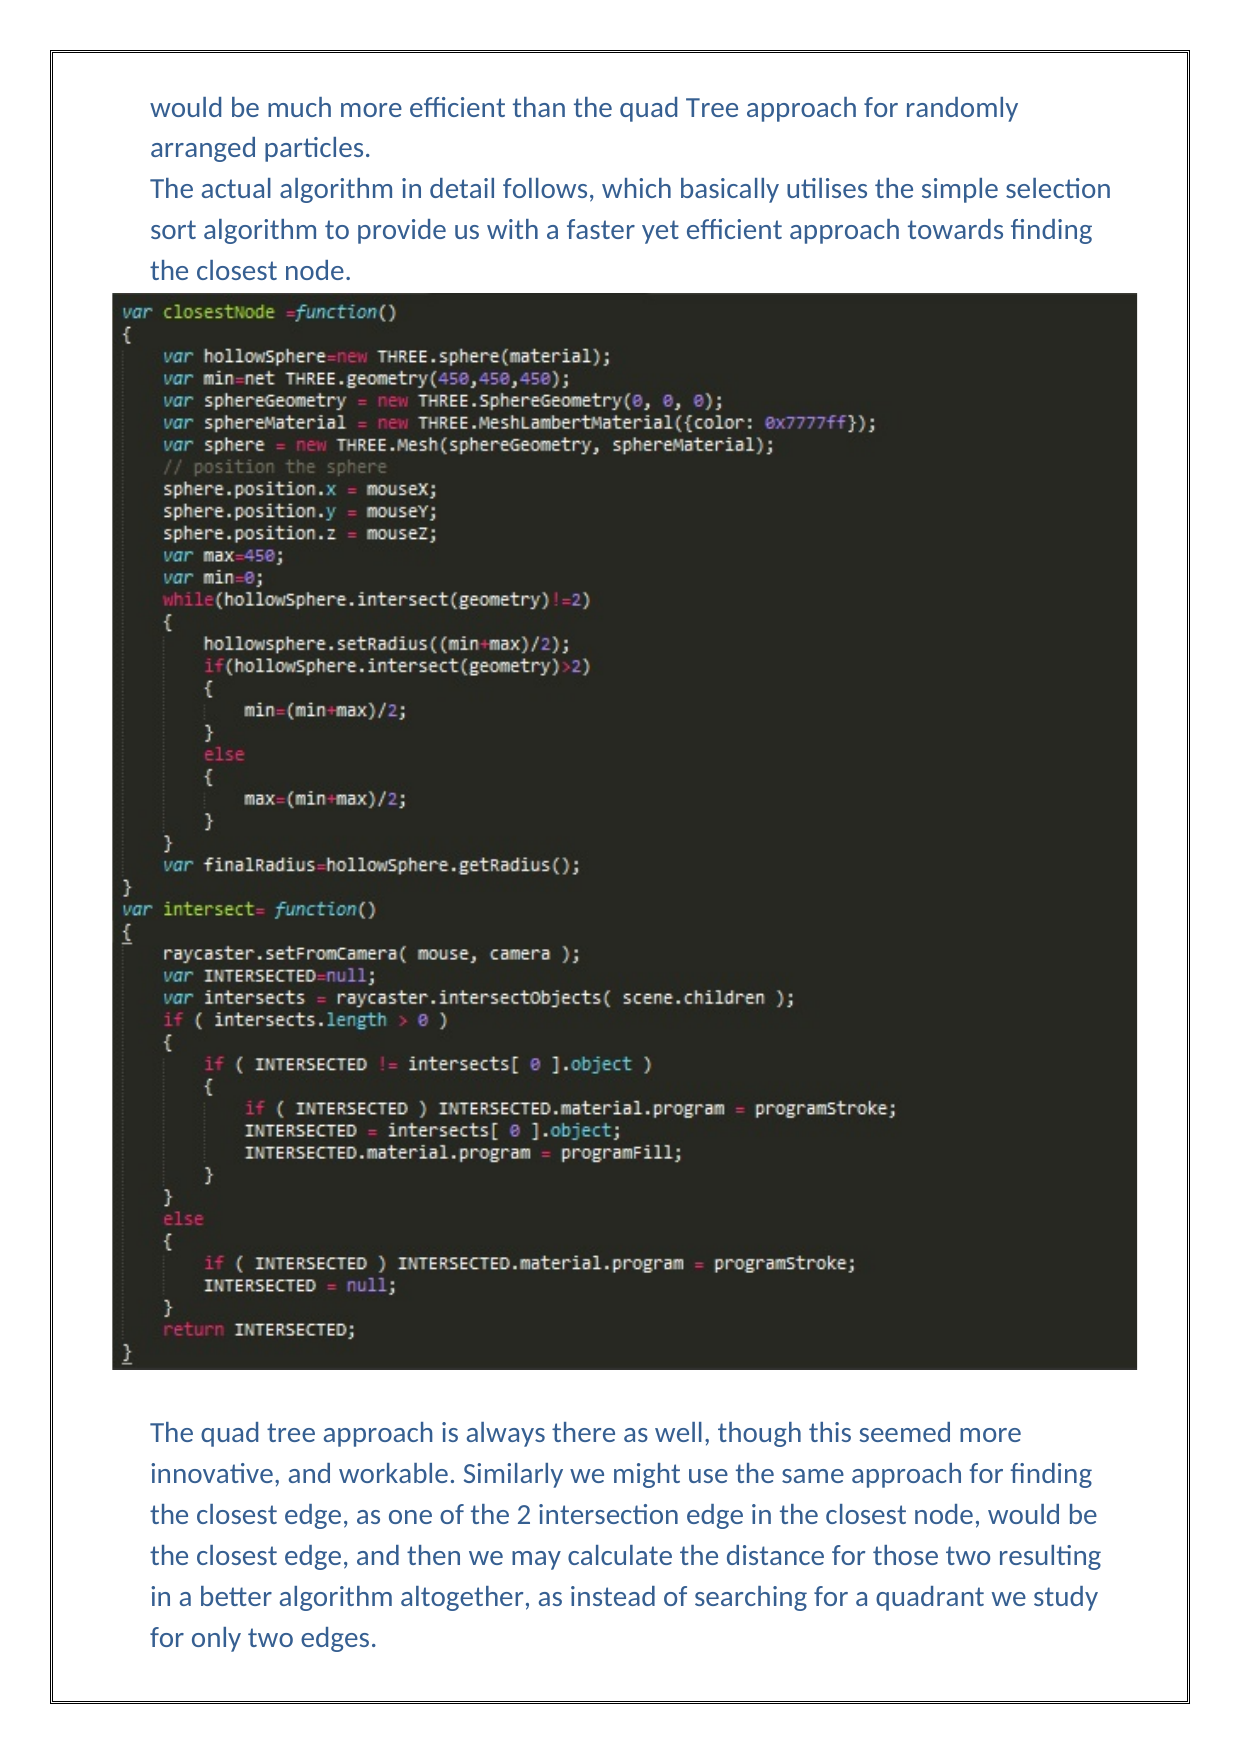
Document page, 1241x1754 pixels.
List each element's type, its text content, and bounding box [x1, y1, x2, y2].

list The quad tree approach is always there as well, though this seemed more innovative, and workable. Similarly we might use the same approach for finding the closest edge, as one of the 2 intersection edge in the closest node, would be the closest edge, and then we may calculate the distance for those two resulting in a better algorithm altogether, as instead of searching for a quadrant we study for only two edges. [150, 1414, 1128, 1655]
picture [112, 293, 1138, 1370]
list The actual algorithm in detail follows, which basically utilises the simple selection sort algorithm to provide us with a faster yet efficient approach towards finding the closest node. [150, 171, 1128, 288]
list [150, 89, 1128, 165]
